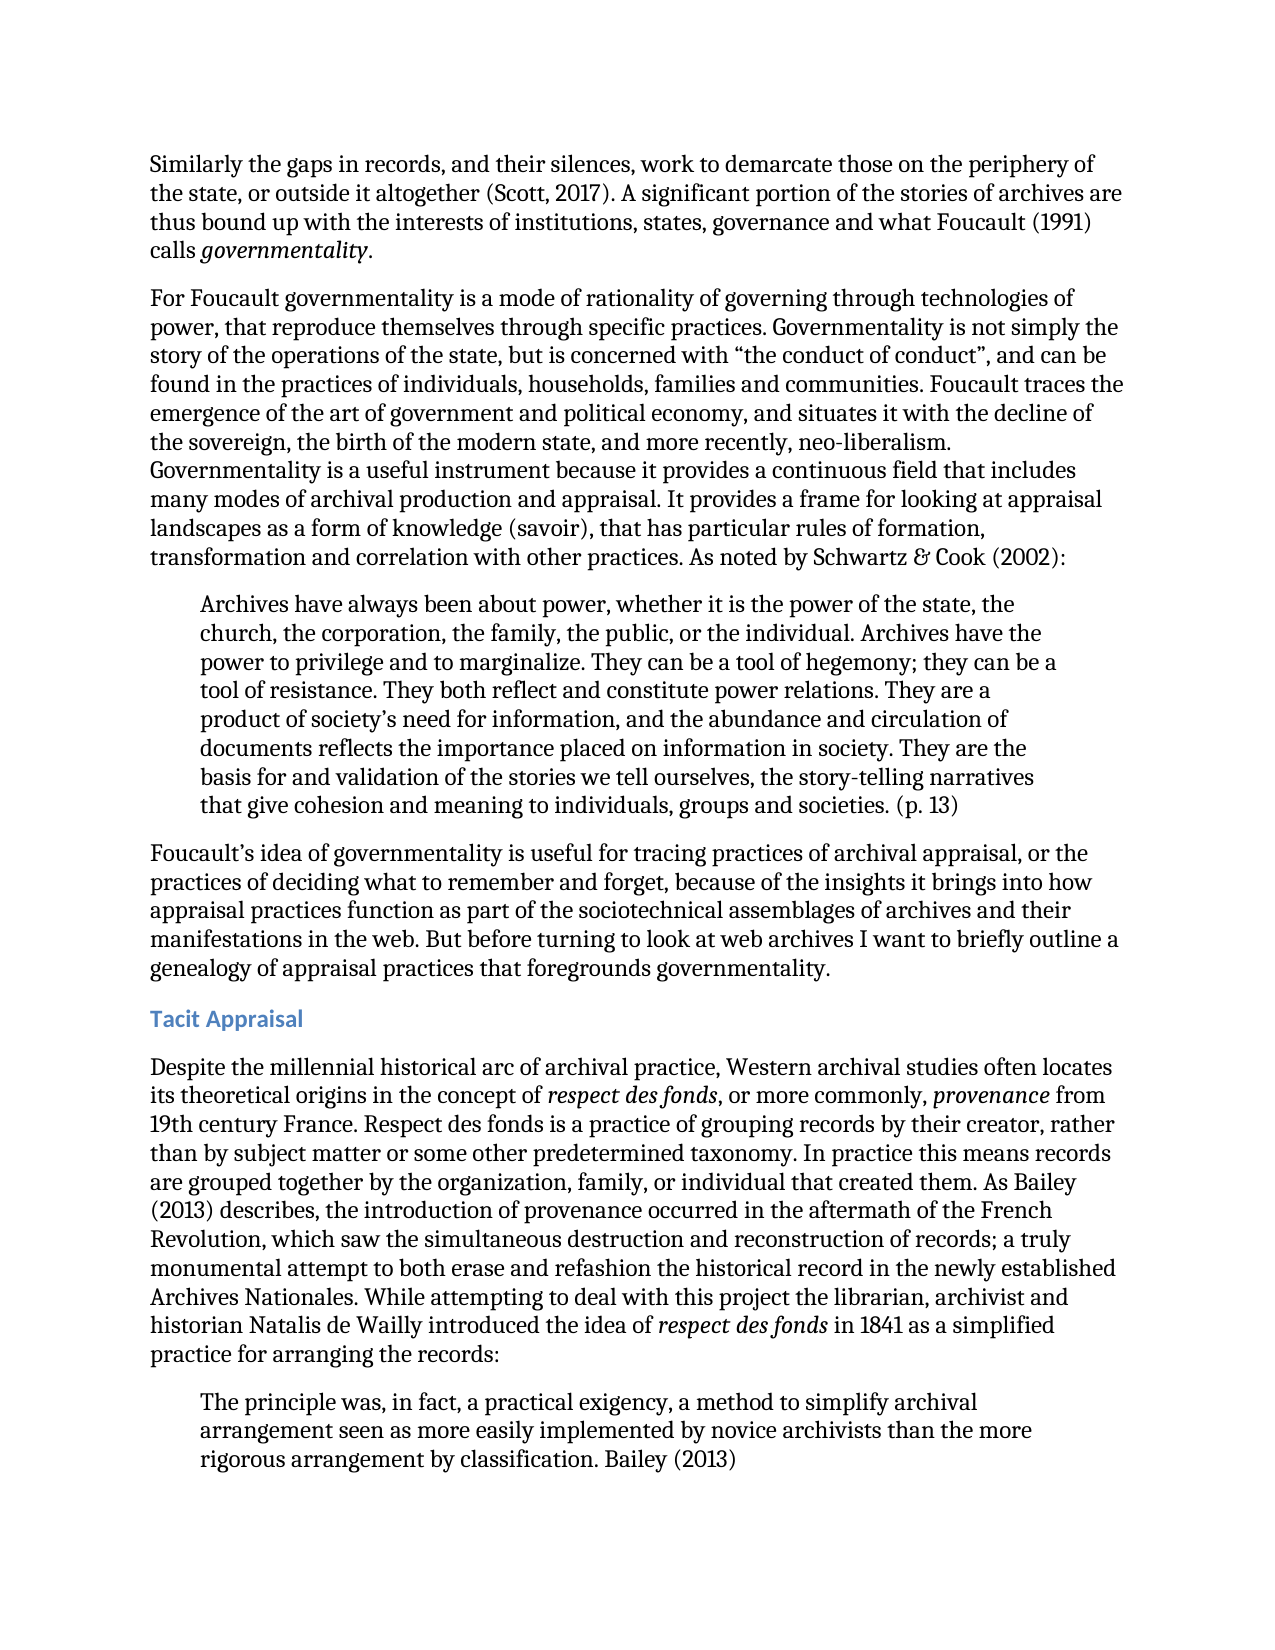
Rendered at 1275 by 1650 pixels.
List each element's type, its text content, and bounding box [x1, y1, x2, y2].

text The principle was, in fact, a practical exigency, a method to simplify archival arrangement seen as more easily implemented by novice archivists than the more rigorous arrangement by classification. Bailey (2013) [200, 1388, 1075, 1474]
text Despite the millennial historical arc of archival practice, Western archival studies often locates its theoretical origins in the concept of respect des fonds, or more commonly, provenance from 19th century France. Respect des fonds is a practice of grouping records by their creator, rather than by subject matter or some other predetermined taxonomy. In practice this means records are grouped together by the organization, family, or individual that created them. As Bailey (2013) describes, the introduction of provenance occurred in the aftermath of the French Revolution, which saw the simultaneous destruction and reconstruction of records; a truly monumental attempt to both erase and refashion the historical record in the newly established Archives Nationales. While attempting to deal with this project the librarian, archivist and historian Natalis de Wailly introduced the idea of respect des fonds in 1841 as a simplified practice for arranging the records: [150, 1053, 1125, 1369]
text For Foucault governmentality is a mode of rationality of governing through technologies of power, that reproduce themselves through specific practices. Governmentality is not simply the story of the operations of the state, but is concerned with “the conduct of conduct”, and can be found in the practices of individuals, households, families and communities. Foucault traces the emergence of the art of government and political economy, and situates it with the decline of the sovereign, the birth of the modern state, and more recently, neo-liberalism. Governmentality is a useful instrument because it provides a continuous field that includes many modes of archival production and appraisal. It provides a frame for looking at appraisal landscapes as a form of knowledge (savoir), that has particular rules of formation, transformation and correlation with other practices. As noted by Schwartz & Cook (2002): [150, 284, 1125, 571]
subtitle Tacit Appraisal [150, 1003, 1125, 1034]
text Archives have always been about power, whether it is the power of the state, the church, the corporation, the family, the public, or the individual. Archives have the power to privilege and to marginalize. They can be a tool of hegemony; they can be a tool of resistance. They both reflect and constitute power relations. They are a product of society’s need for information, and the abundance and circulation of documents reflects the importance placed on information in society. They are the basis for and validation of the stories we tell ourselves, the story-telling narratives that give cohesion and meaning to individuals, groups and societies. (p. 13) [200, 590, 1075, 820]
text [150, 150, 1125, 265]
text Foucault’s idea of governmentality is useful for tracing practices of archival appraisal, or the practices of deciding what to remember and forget, because of the insights it brings into how appraisal practices function as part of the sociotechnical assemblages of archives and their manifestations in the web. But before turning to look at web archives I want to briefly outline a genealogy of appraisal practices that foregrounds governmentality. [150, 839, 1125, 982]
